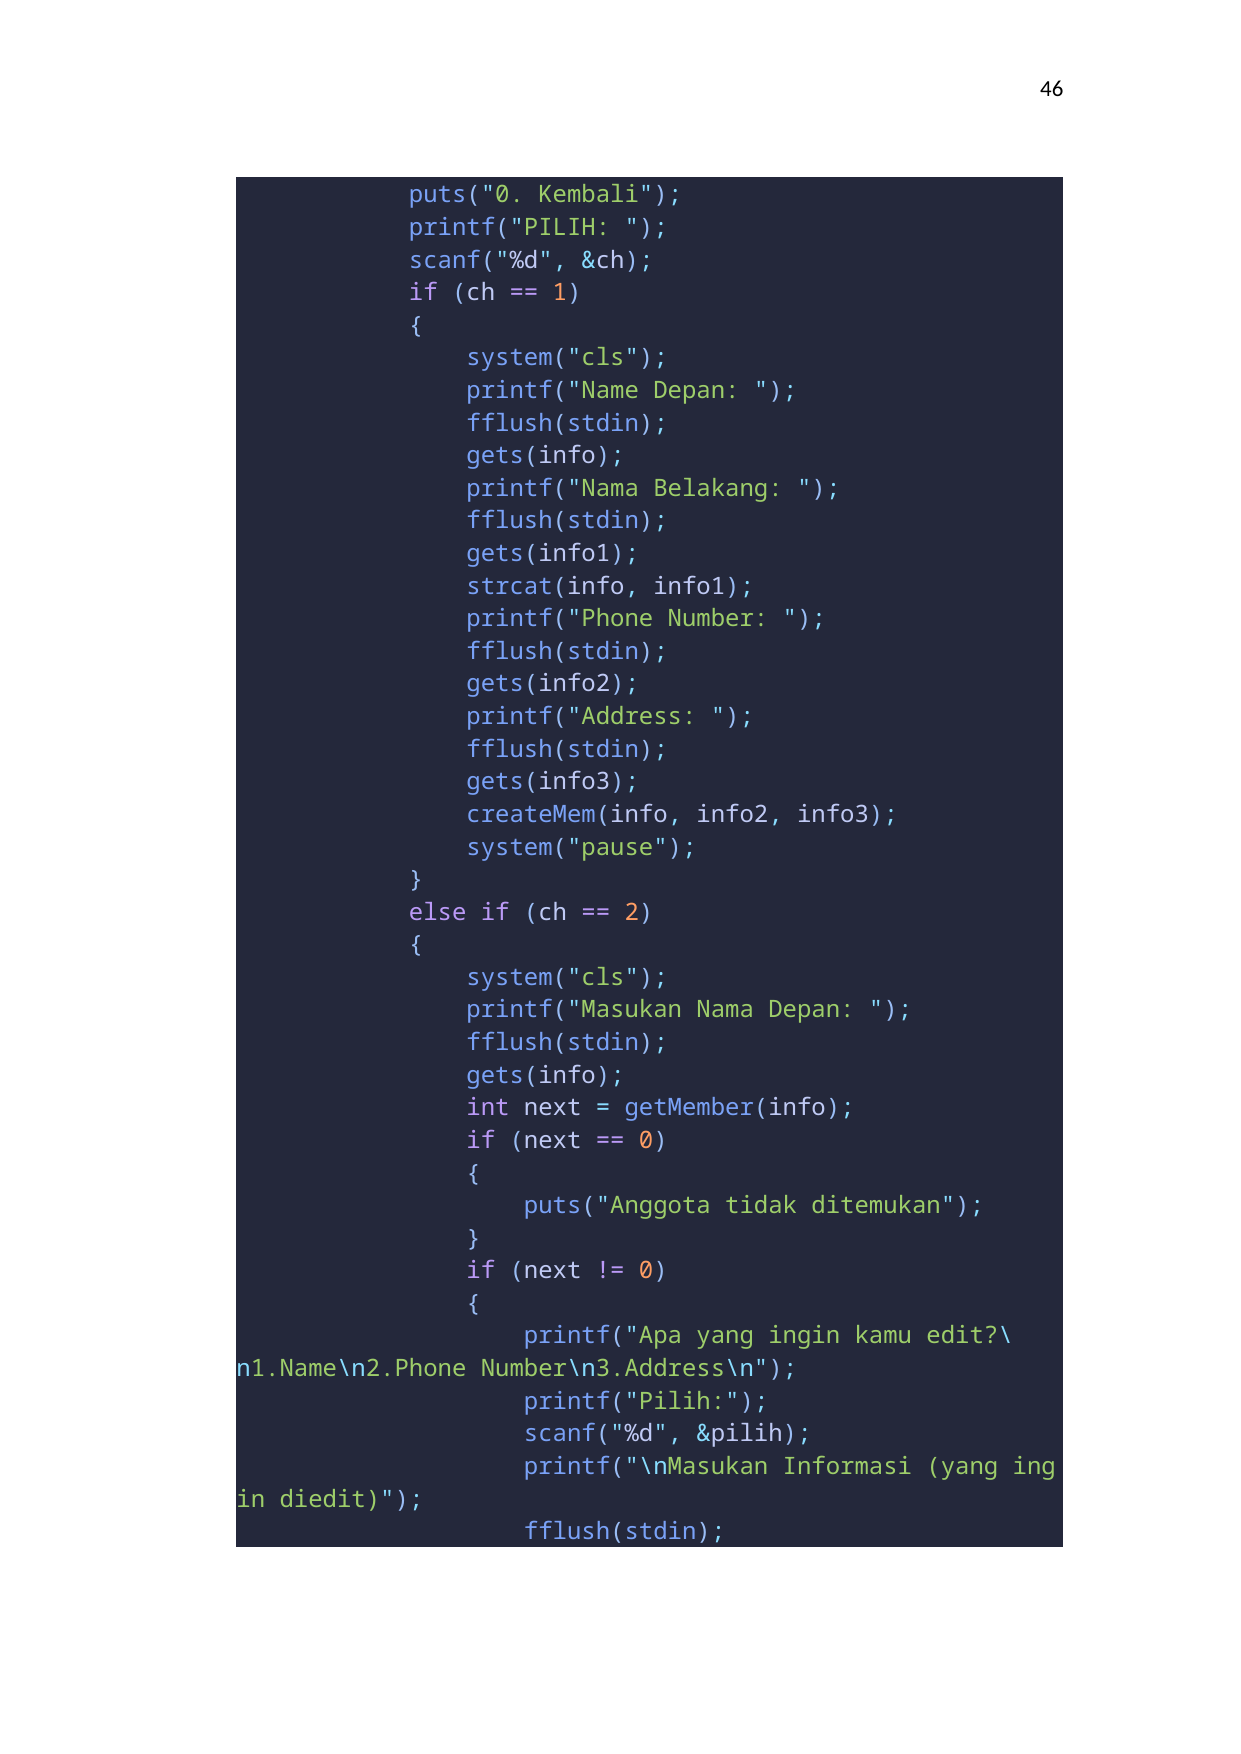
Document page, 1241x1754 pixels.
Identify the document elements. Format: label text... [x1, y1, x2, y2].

text printf("Apa yang ingin kamu edit?\n1.Name\n2.Phone Number\n3.Address\n"); [236, 1318, 1063, 1383]
text gets(info2); [236, 666, 1063, 699]
text scanf("%d", &ch); [236, 242, 1063, 275]
text int next = getMember(info); [236, 1090, 1063, 1123]
text printf("Phone Number: "); [236, 601, 1063, 634]
text if (next != 0) [236, 1253, 1063, 1286]
text if (next == 0) [236, 1123, 1063, 1155]
text system("cls"); [236, 340, 1063, 373]
text { [236, 1155, 1063, 1188]
text printf("PILIH: "); [236, 210, 1063, 242]
text fflush(stdin); [236, 634, 1063, 666]
text printf("Address: "); [236, 699, 1063, 731]
text system("cls"); [236, 960, 1063, 992]
text printf("\nMasukan Informasi (yang ingin diedit)"); [236, 1449, 1063, 1514]
text if (ch == 1) [236, 275, 1063, 308]
text puts("Anggota tidak ditemukan"); [236, 1188, 1063, 1221]
text fflush(stdin); [236, 1514, 1063, 1547]
text { [236, 1286, 1063, 1318]
text fflush(stdin); [236, 503, 1063, 536]
text printf("Nama Belakang: "); [236, 471, 1063, 503]
text gets(info); [236, 438, 1063, 471]
text gets(info); [236, 1057, 1063, 1090]
text printf("Masukan Nama Depan: "); [236, 992, 1063, 1025]
text { [236, 308, 1063, 340]
text printf("Name Depan: "); [236, 373, 1063, 405]
text } [236, 862, 1063, 894]
text scanf("%d", &pilih); [236, 1416, 1063, 1449]
text printf("Pilih:"); [236, 1383, 1063, 1416]
text fflush(stdin); [236, 405, 1063, 438]
text fflush(stdin); [236, 1025, 1063, 1057]
text strcat(info, info1); [236, 568, 1063, 601]
text puts("0. Kembali"); [236, 177, 1063, 210]
text gets(info3); [236, 764, 1063, 797]
text system("pause"); [236, 829, 1063, 862]
text fflush(stdin); [236, 731, 1063, 764]
text { [236, 927, 1063, 960]
text gets(info1); [236, 536, 1063, 568]
text createMem(info, info2, info3); [236, 797, 1063, 829]
text else if (ch == 2) [236, 894, 1063, 927]
text } [236, 1221, 1063, 1253]
